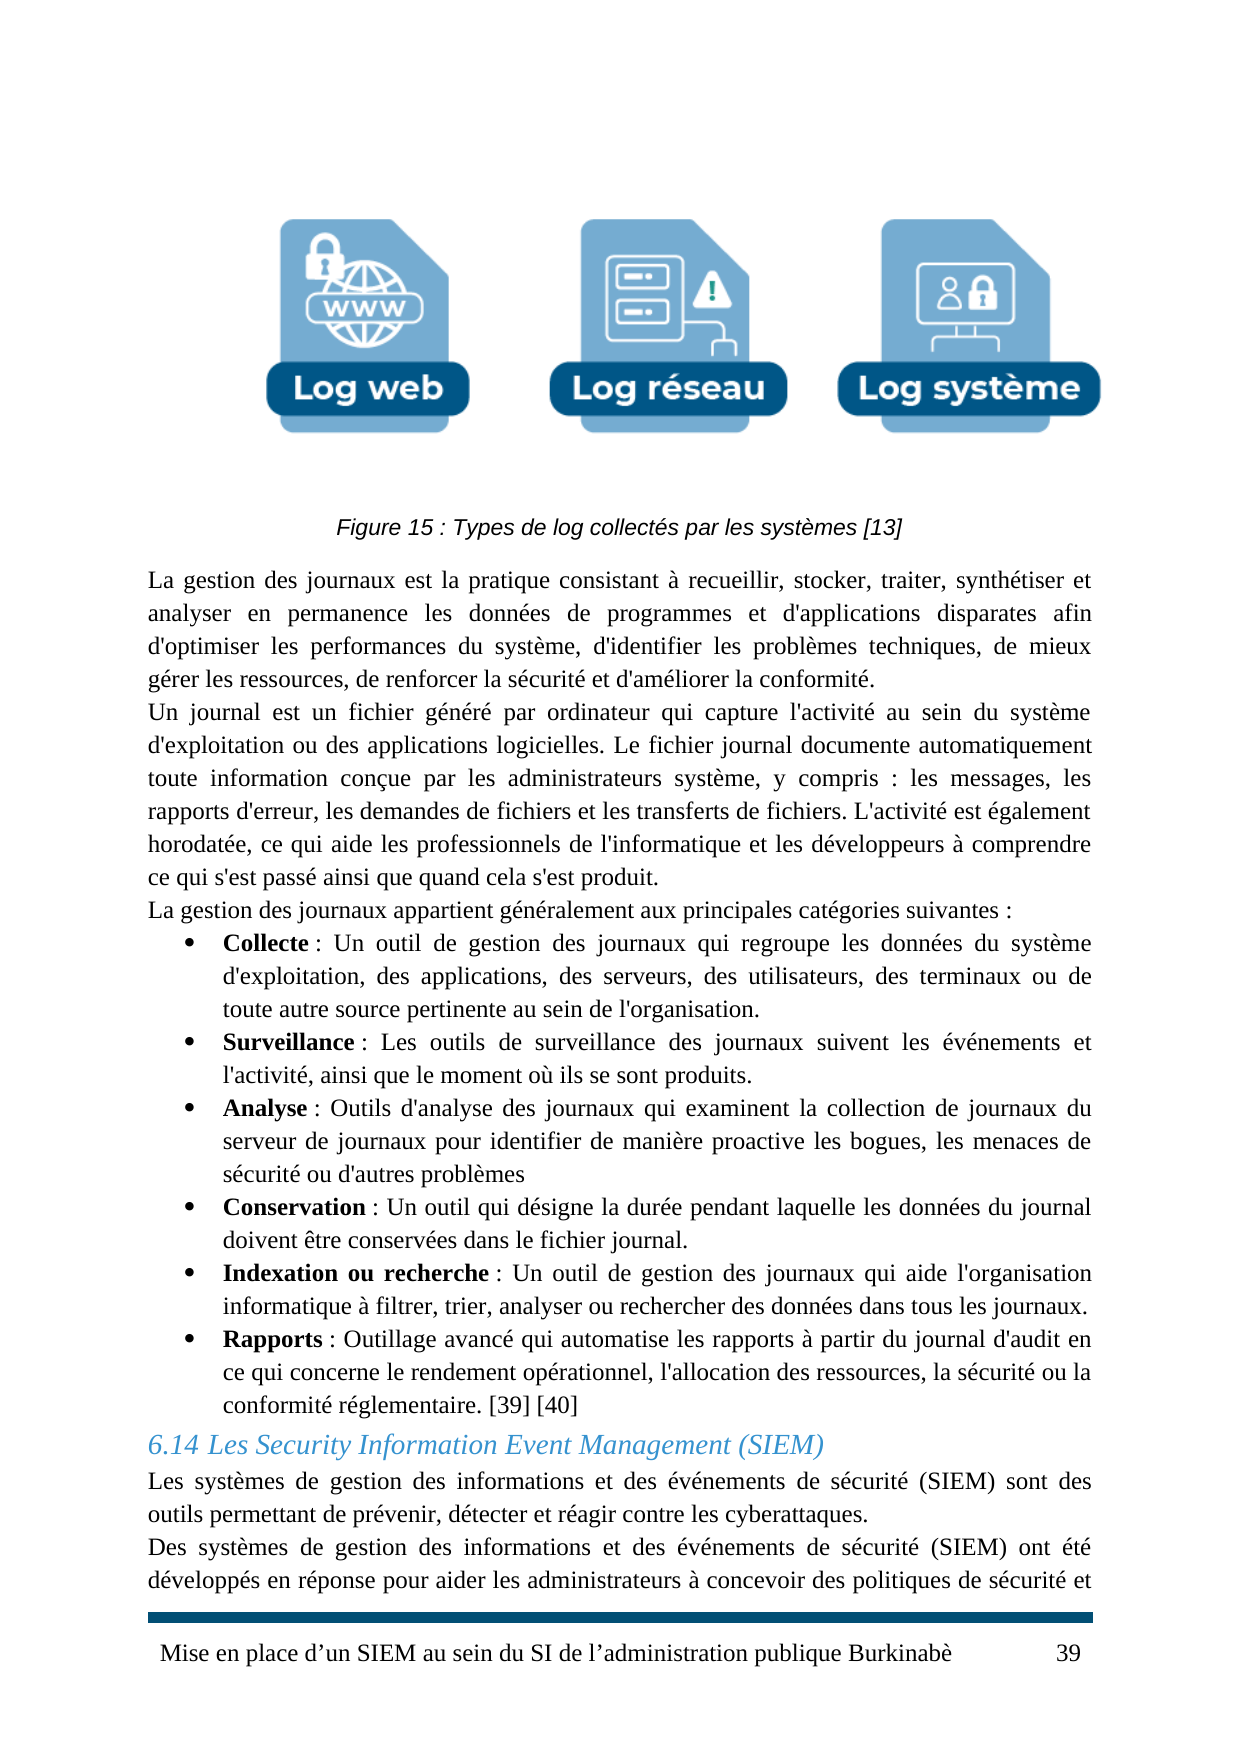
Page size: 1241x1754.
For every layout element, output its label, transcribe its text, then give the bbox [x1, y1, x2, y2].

text Les systèmes de gestion des informations et des événements de sécurité (SIEM) sont des outils permettant de prévenir, détecter et réagir contre les cyberattaques. [148, 1466, 1093, 1528]
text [148, 1532, 1093, 1594]
subtitle Les Security Information Event Management (SIEM) [148, 1427, 1093, 1461]
text La gestion des journaux est la pratique consistant à recueillir, stocker, traiter, synthétiser et analyser en permanence les données de programmes et d'applications disparates afin d'optimiser les performances du système, d'identifier les problèmes techniques, de mieux gérer les ressources, de renforcer la sécurité et d'améliorer la conformité. [148, 565, 1093, 693]
text Un journal est un fichier généré par ordinateur qui capture l'activité au sein du système d'exploitation ou des applications logicielles. Le fichier journal documente automatiquement toute information conçue par les administrateurs système, y compris : les messages, les rapports d'erreur, les demandes de fichiers et les transferts de fichiers. L'activité est également horodatée, ce qui aide les professionnels de l'informatique et les développeurs à comprendre ce qui s'est passé ainsi que quand cela s'est produit. [148, 697, 1093, 891]
list Rapports : Outillage avancé qui automatise les rapports à partir du journal d'audit en ce qui concerne le rendement opérationnel, l'allocation des ressources, la sécurité ou la conformité réglementaire. [185, 1324, 1093, 1419]
text La gestion des journaux appartient généralement aux principales catégories suivantes : [148, 895, 1093, 924]
list Collecte : Un outil de gestion des journaux qui regroupe les données du système d'exploitation, des applications, des serveurs, des utilisateurs, des terminaux ou de toute autre source pertinente au sein de l'organisation. [185, 928, 1093, 1023]
list Surveillance : Les outils de surveillance des journaux suivent les événements et l'activité, ainsi que le moment où ils se sont produits. [185, 1027, 1093, 1089]
text Figure : Types de log collectés par les systèmes [148, 514, 1093, 540]
picture [147, 147, 1193, 510]
list Indexation ou recherche : Un outil de gestion des journaux qui aide l'organisation informatique à filtrer, trier, analyser ou rechercher des données dans tous les journaux. [185, 1258, 1093, 1320]
list Analyse : Outils d'analyse des journaux qui examinent la collection de journaux du serveur de journaux pour identifier de manière proactive les bogues, les menaces de sécurité ou d'autres problèmes [185, 1093, 1093, 1188]
list Conservation : Un outil qui désigne la durée pendant laquelle les données du journal doivent être conservées dans le fichier journal. [185, 1192, 1093, 1254]
